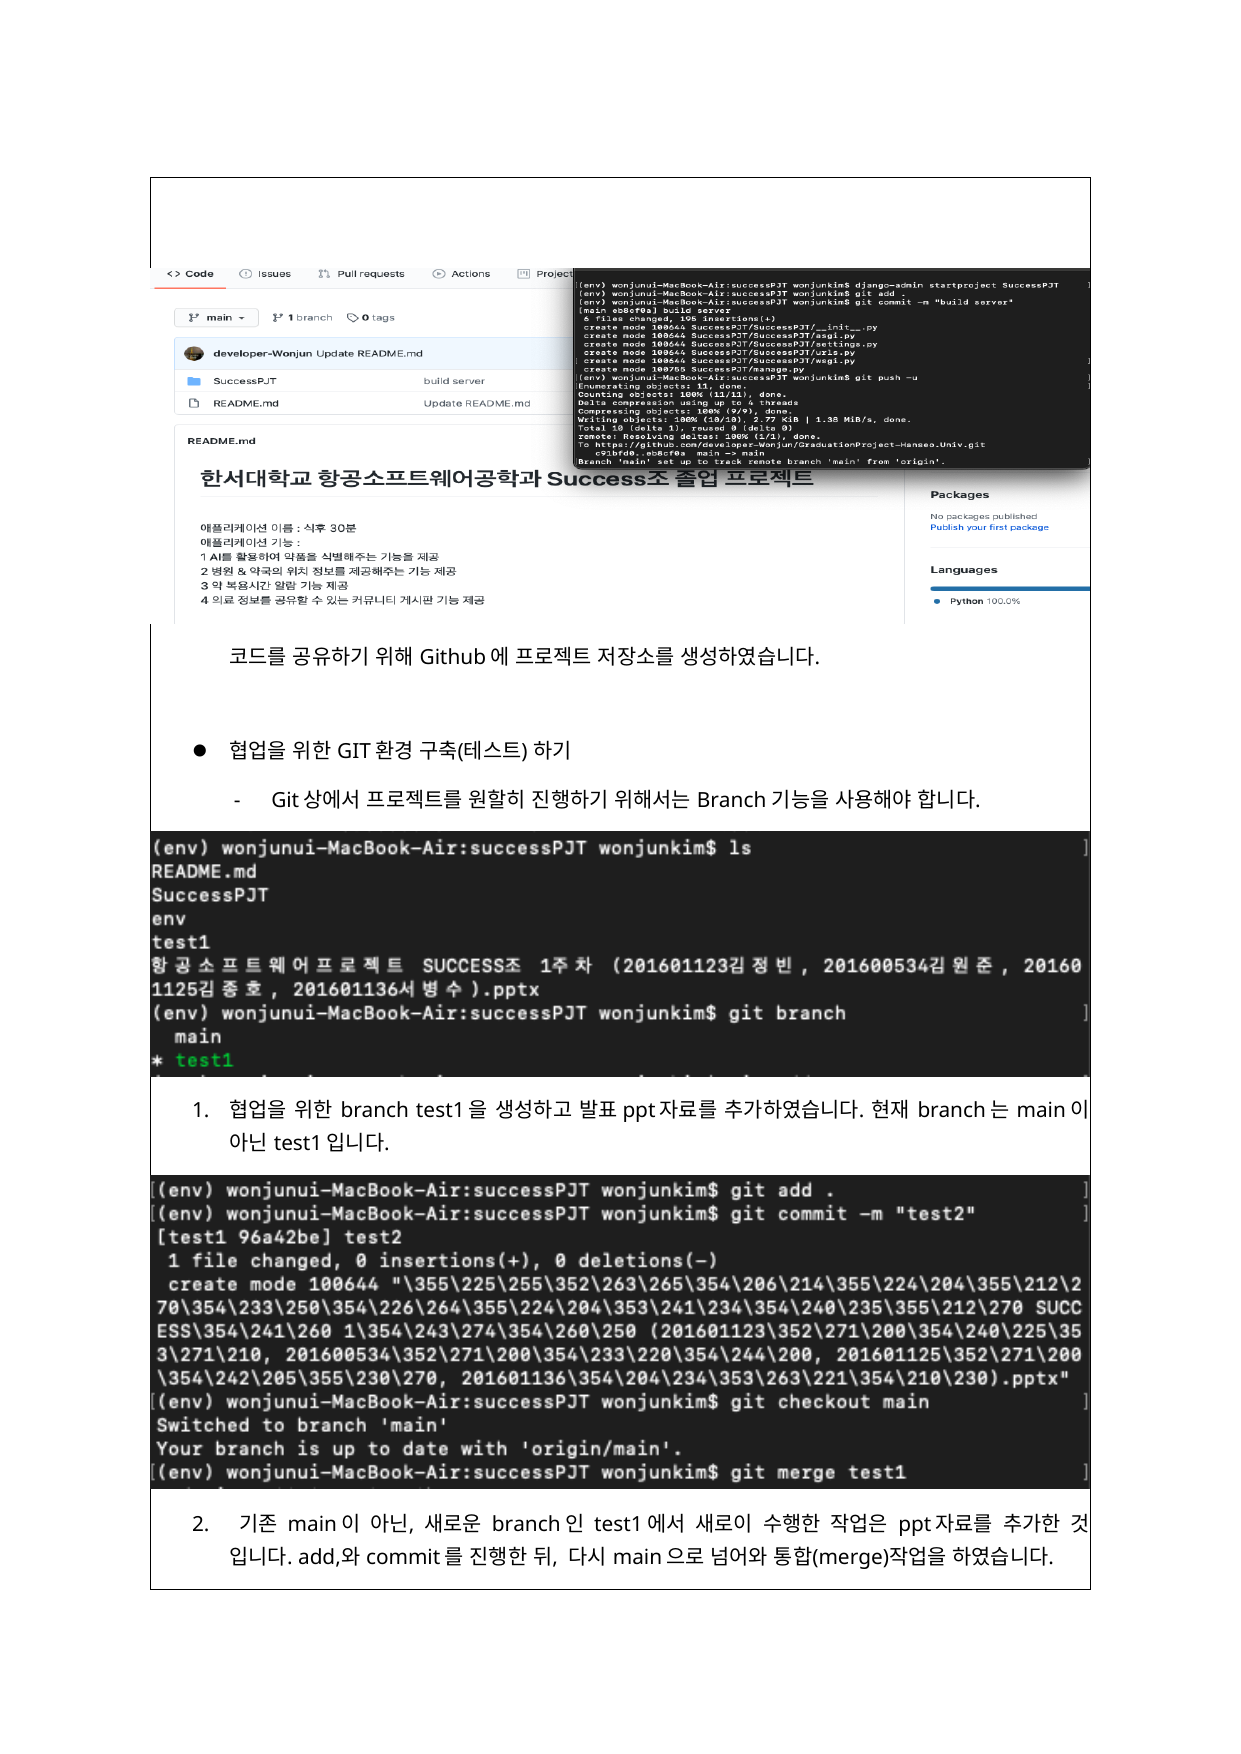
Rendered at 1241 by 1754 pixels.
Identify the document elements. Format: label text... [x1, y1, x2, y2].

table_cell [151, 178, 1090, 268]
picture [150, 831, 1090, 1077]
picture [150, 1175, 1090, 1489]
picture [150, 268, 1090, 624]
